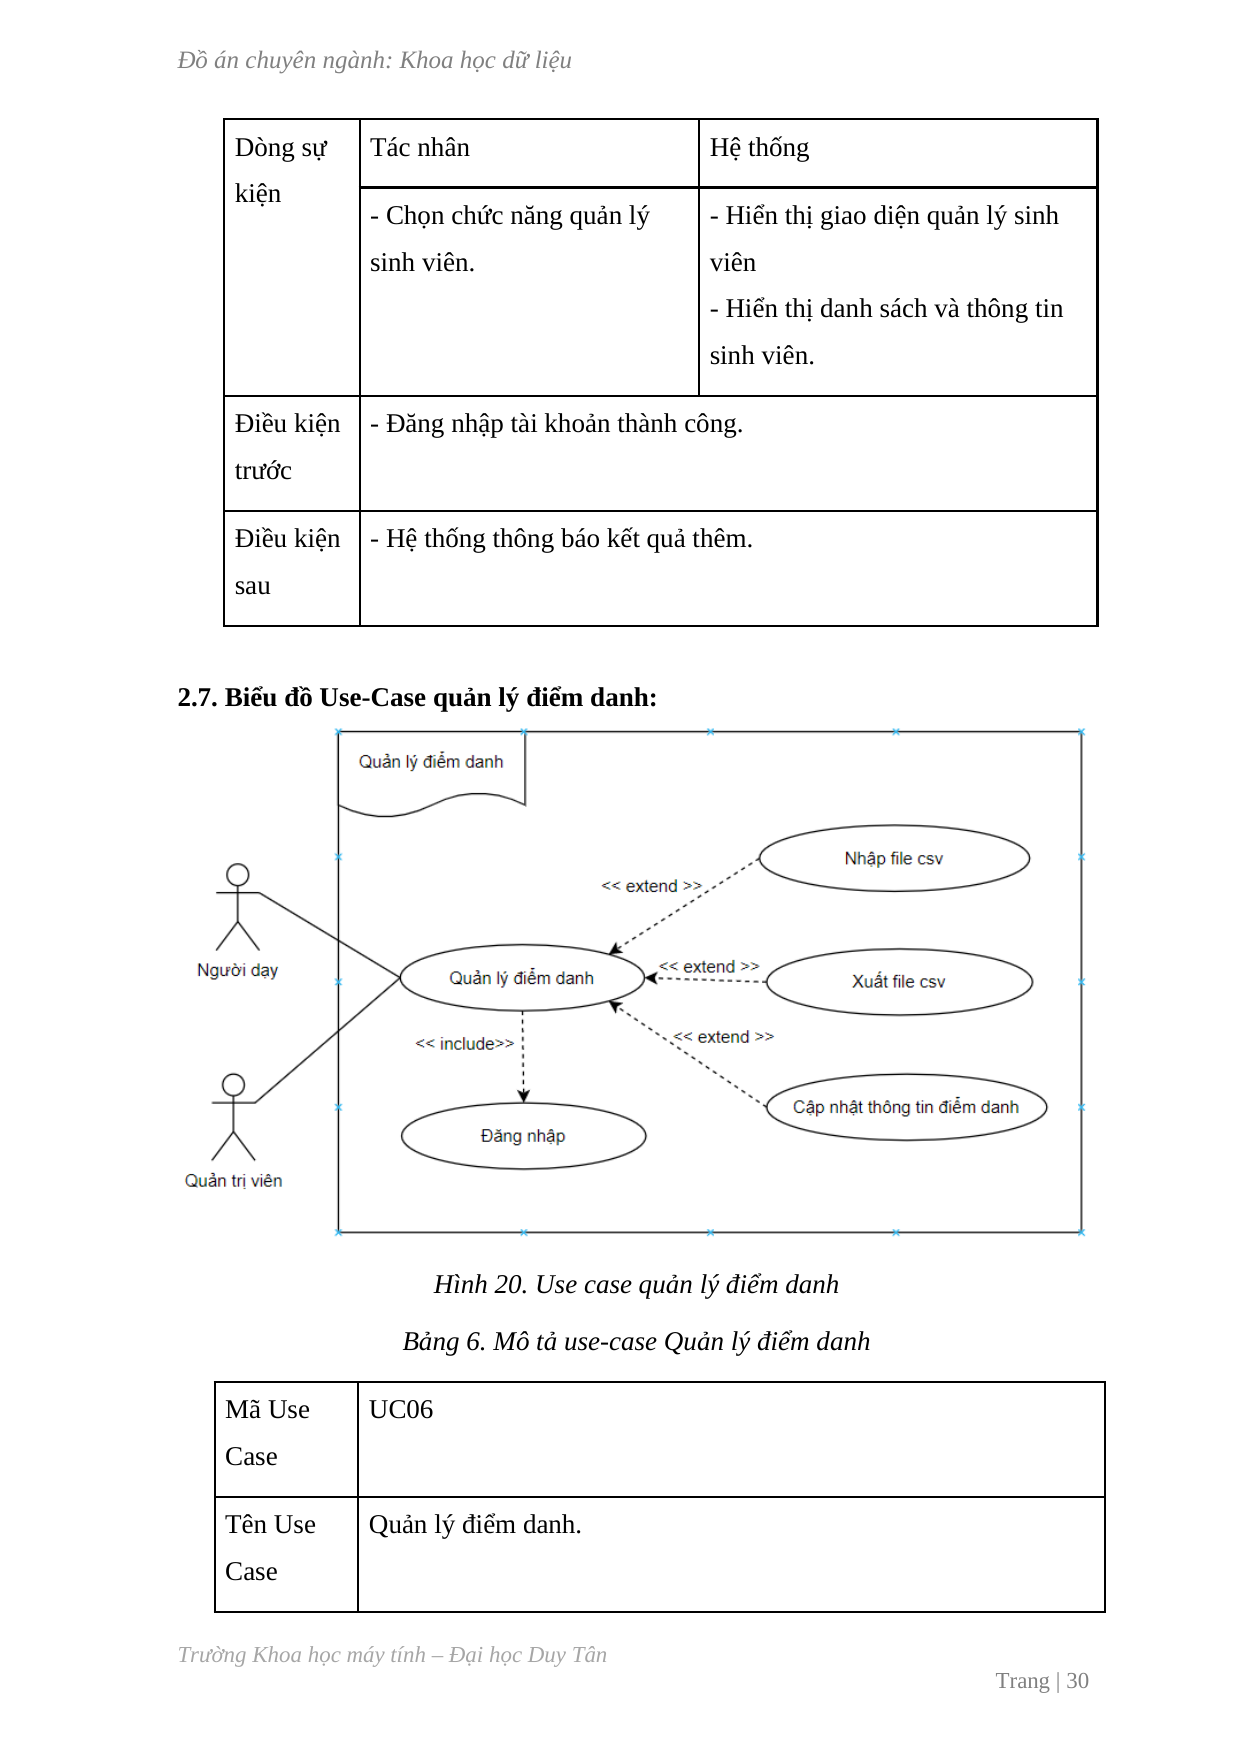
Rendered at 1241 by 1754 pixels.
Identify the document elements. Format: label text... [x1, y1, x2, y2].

text Hình 20. Use case quản lý điểm danh [177, 1269, 1098, 1300]
table_cell - Đăng nhập tài khoản thành công. [361, 397, 1096, 510]
subtitle 2.7. Biểu đồ Use-Case quản lý điểm danh: [177, 681, 1098, 712]
table_cell Điều kiện sau [225, 512, 359, 625]
table_cell Điều kiện trước [225, 397, 359, 510]
table_header UC06 [359, 1383, 1104, 1496]
table_cell Dòng sự kiện [225, 120, 359, 395]
table_cell - Chọn chức năng quản lý sinh viên. [361, 189, 698, 395]
table_cell Tên Use Case [216, 1498, 357, 1611]
table_cell Tác nhân [361, 120, 698, 186]
picture [177, 724, 1099, 1257]
table_cell Quản lý điểm danh. [359, 1498, 1104, 1611]
table_cell - Hiển thị giao diện quản lý sinh viên - Hiển thị danh sách và thông tin sinh viên. [700, 189, 1096, 395]
table_cell Hệ thống [700, 120, 1096, 186]
text Bảng 6. Mô tả use-case Quản lý điểm danh [177, 1325, 1098, 1356]
table_cell - Hệ thống thông báo kết quả thêm. [361, 512, 1096, 625]
table_header Mã Use Case [216, 1383, 357, 1496]
